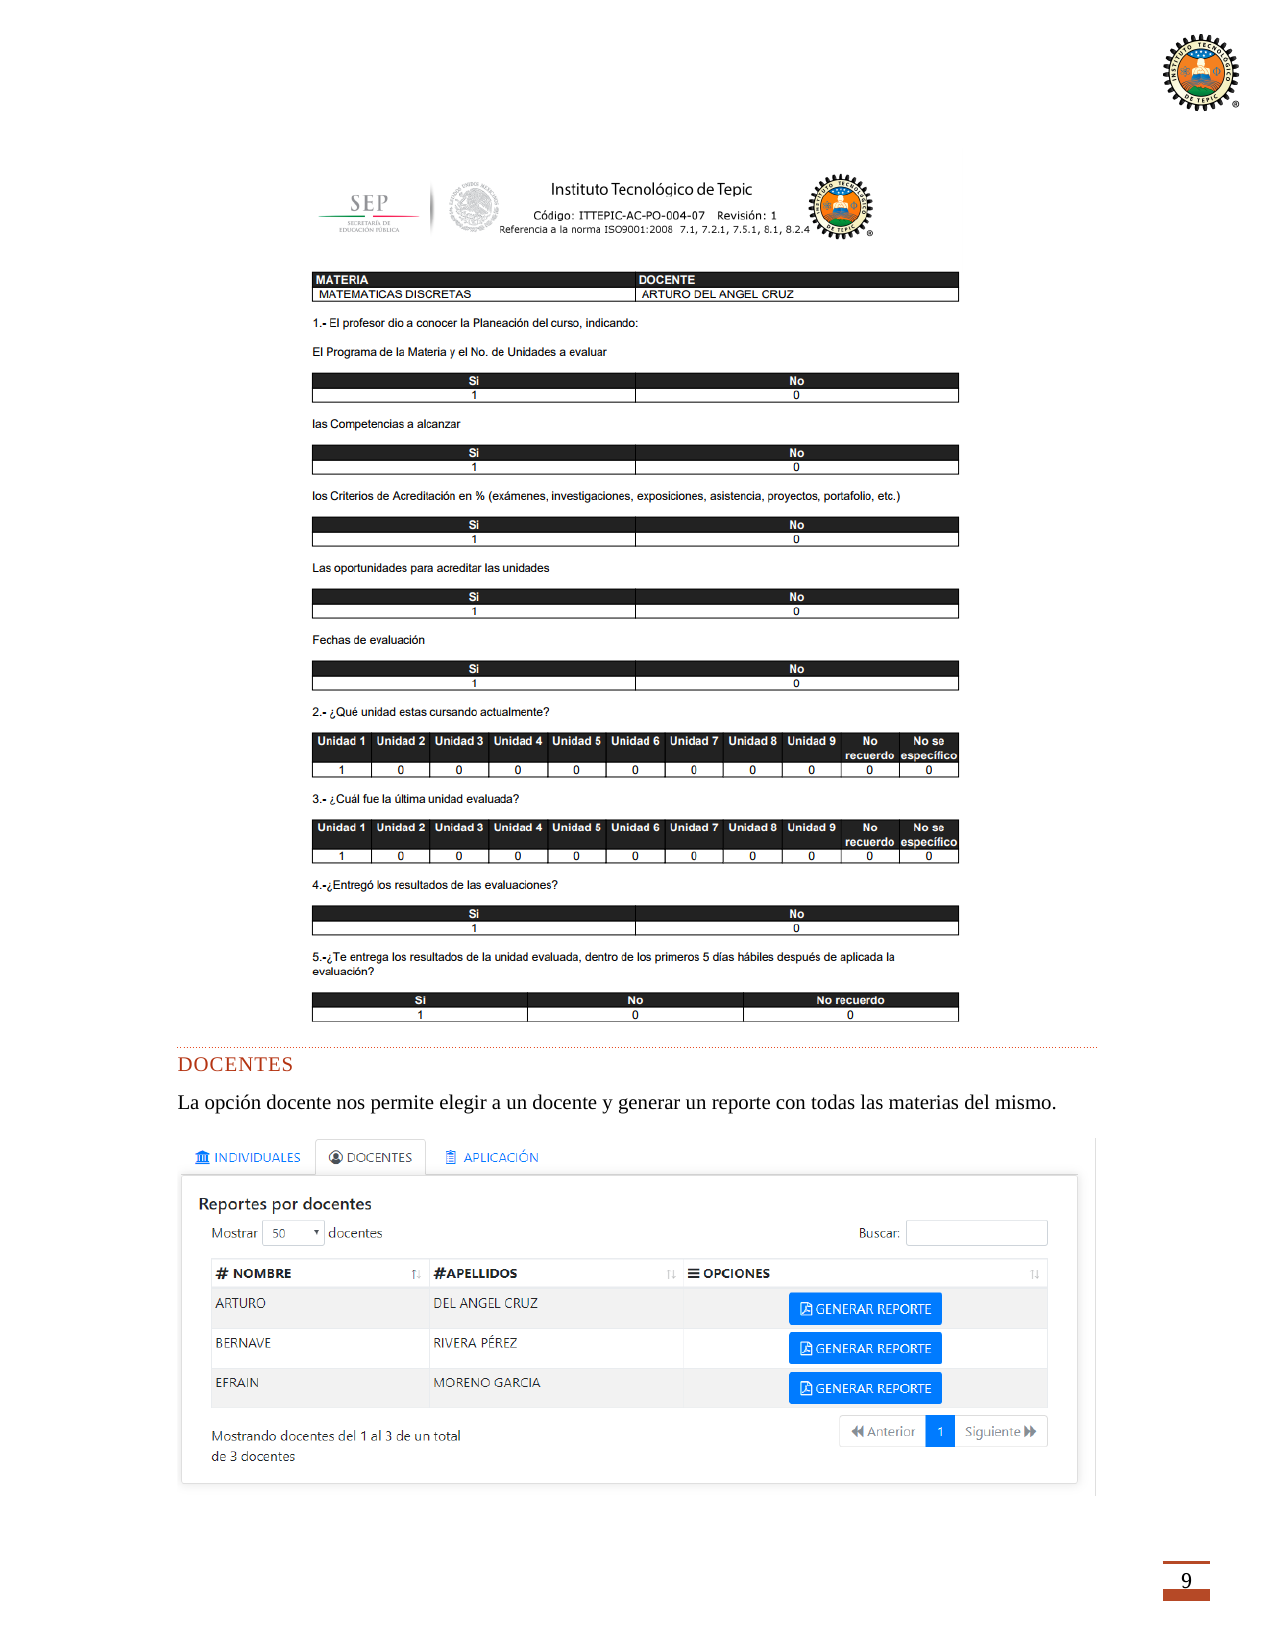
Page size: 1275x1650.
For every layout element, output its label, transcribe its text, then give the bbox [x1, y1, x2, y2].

subtitle Docentes [177, 1046, 1098, 1076]
picture [1161, 32, 1241, 113]
picture [177, 1138, 1098, 1496]
picture [257, 147, 988, 1022]
text La opción docente nos permite elegir a un docente y generar un reporte con todas las materias del mismo. [177, 1090, 1098, 1114]
